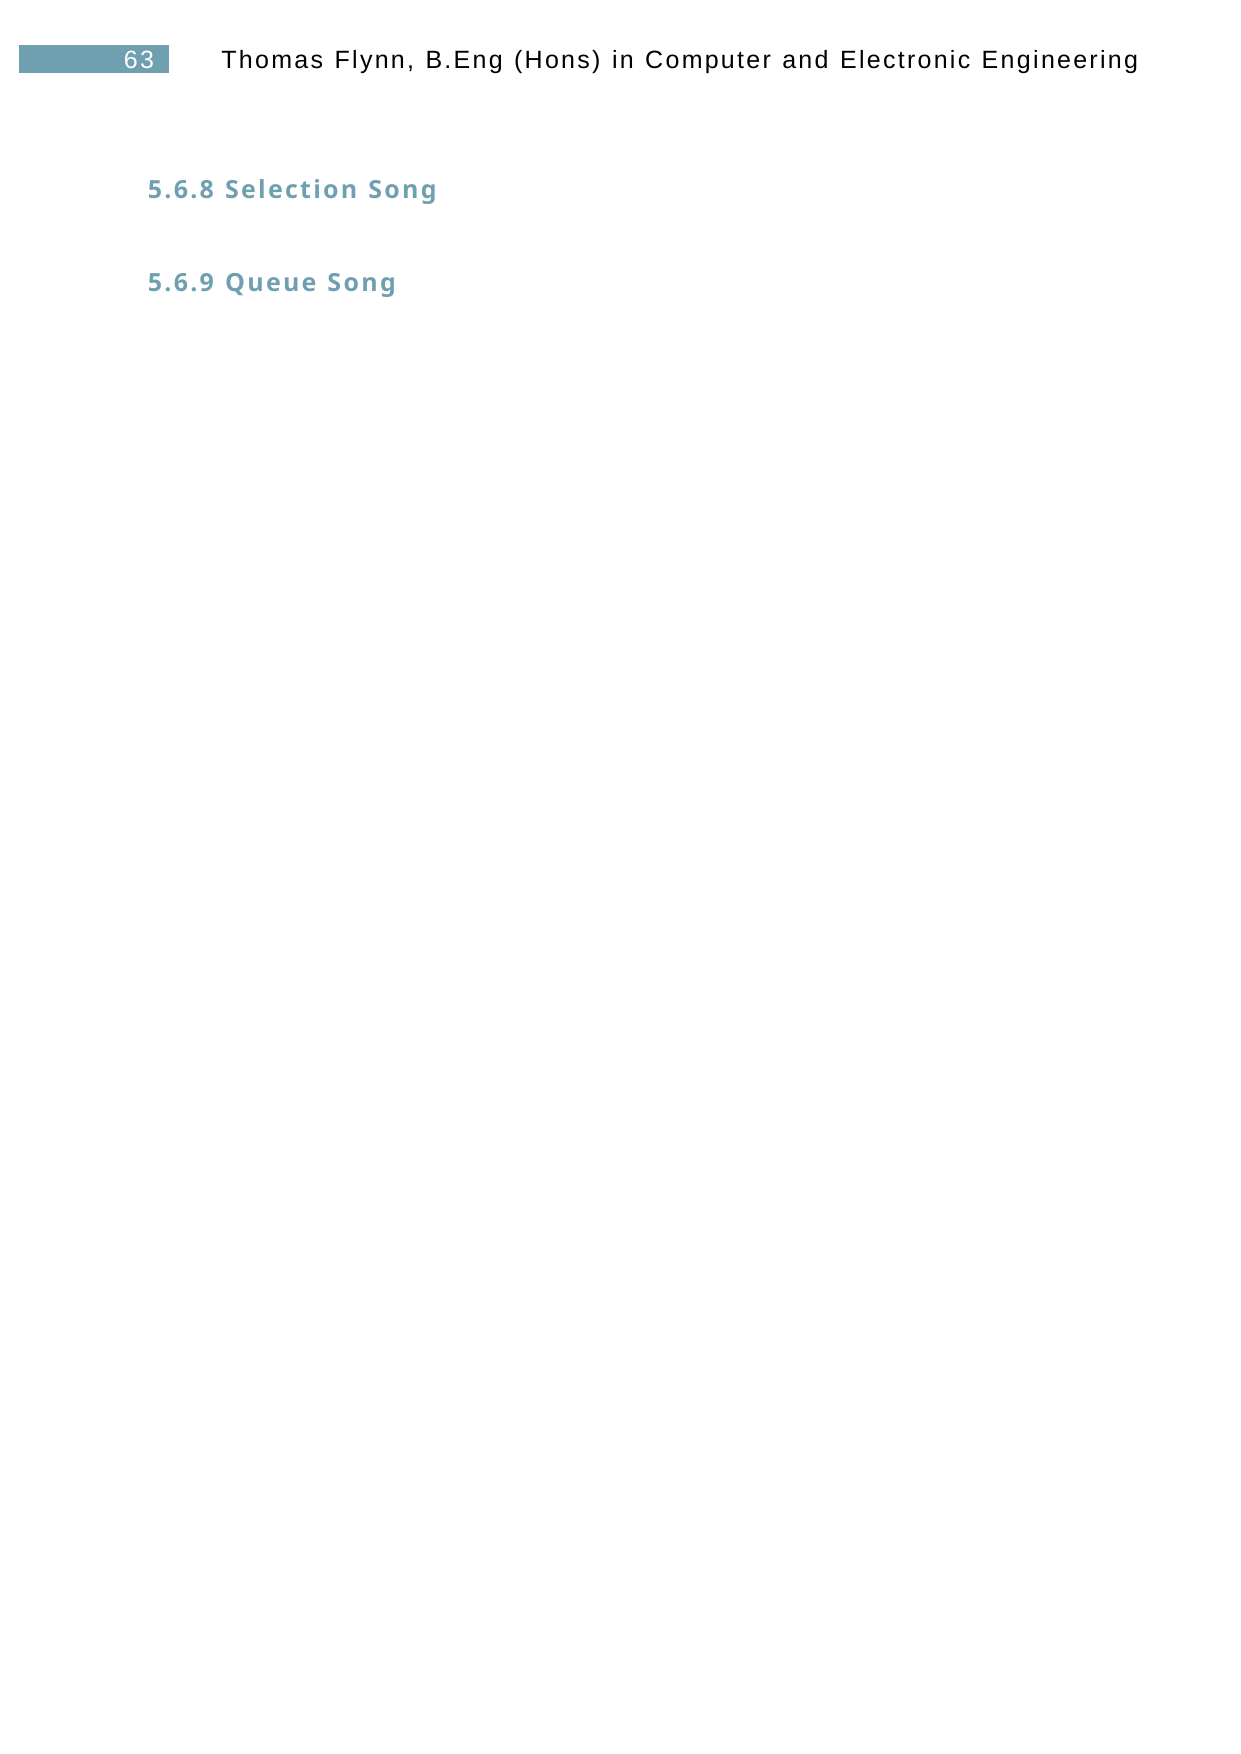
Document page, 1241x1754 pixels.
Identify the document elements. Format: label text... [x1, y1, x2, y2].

subtitle 5.6.8 Selection Song [148, 172, 1122, 206]
subtitle 5.6.9 Queue Song [148, 265, 1122, 299]
